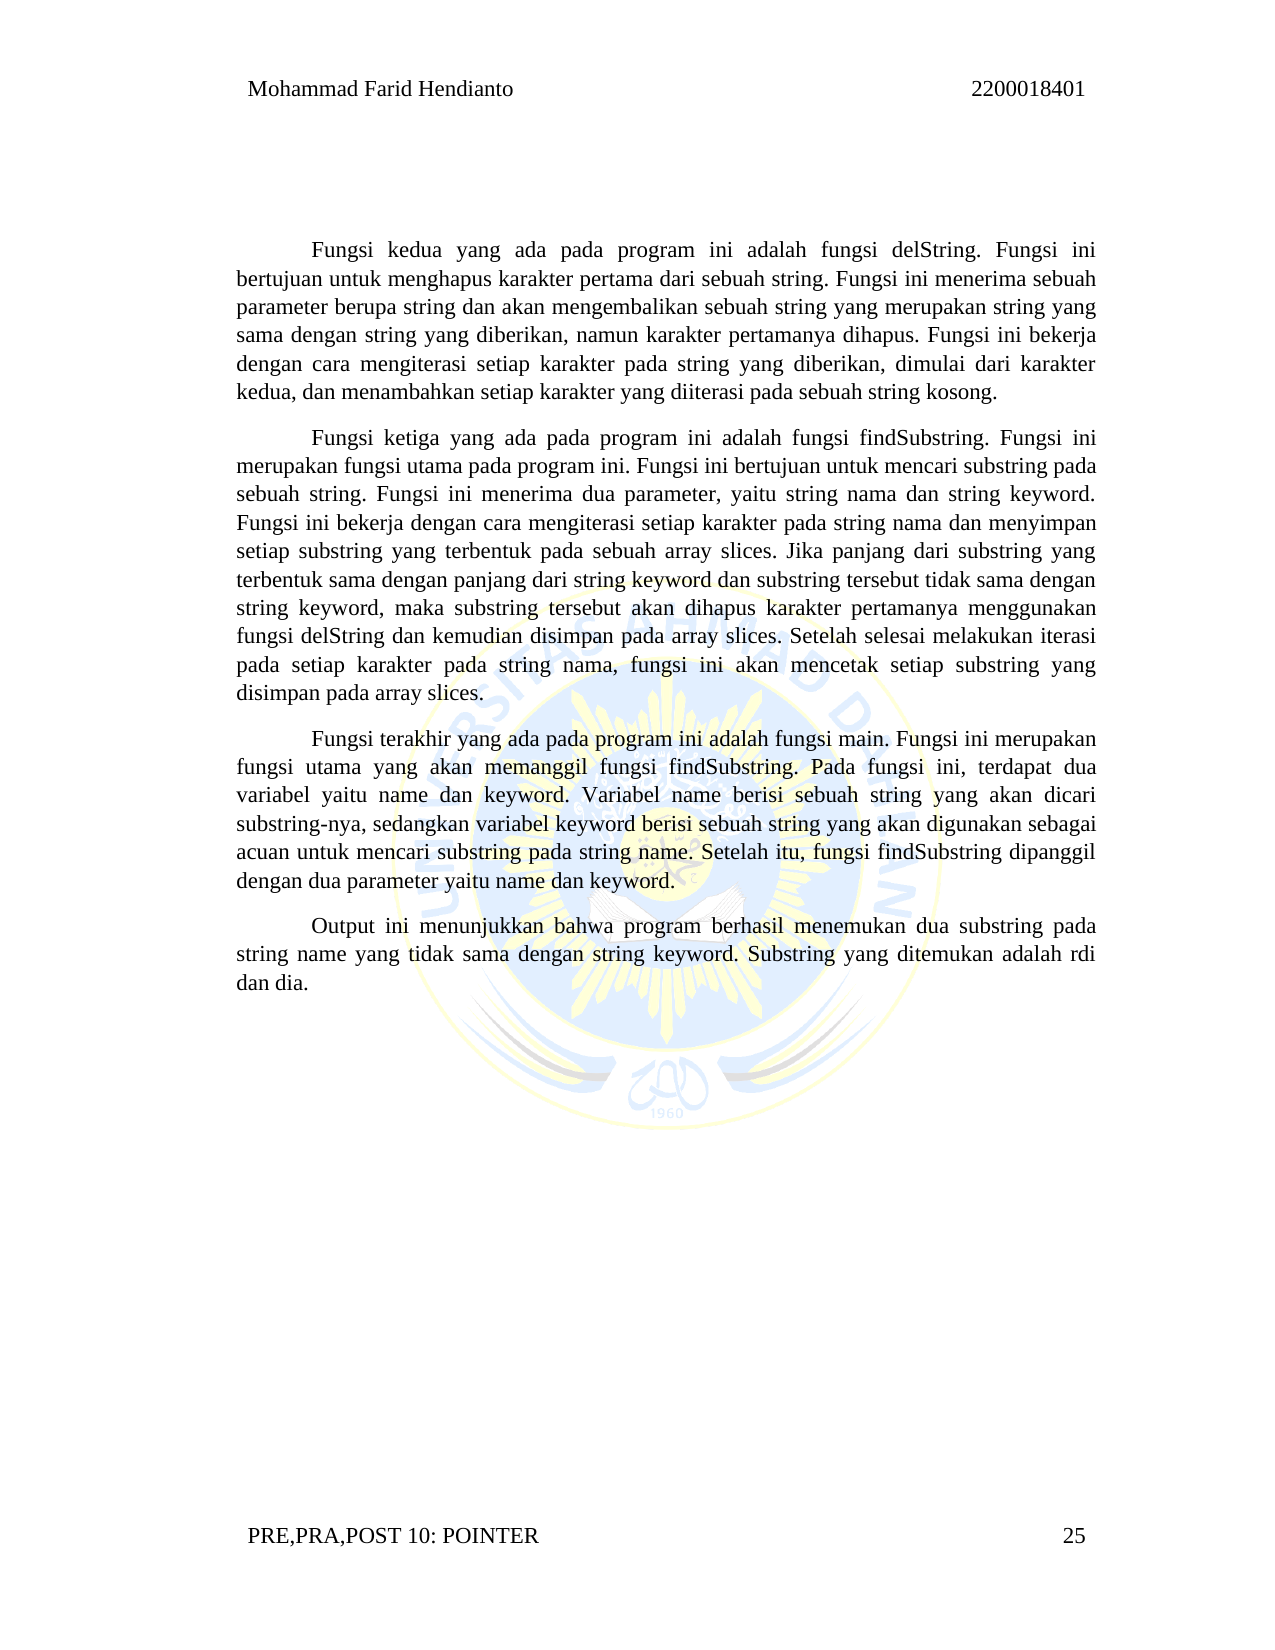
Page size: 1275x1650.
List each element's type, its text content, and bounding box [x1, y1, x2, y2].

text Output ini menunjukkan bahwa program berhasil menemukan dua substring pada string name yang tidak sama dengan string keyword. Substring yang ditemukan adalah rdi dan dia. [236, 912, 1098, 995]
text Fungsi ketiga yang ada pada program ini adalah fungsi findSubstring. Fungsi ini merupakan fungsi utama pada program ini. Fungsi ini bertujuan untuk mencari substring pada sebuah string. Fungsi ini menerima dua parameter, yaitu string nama dan string keyword. Fungsi ini bekerja dengan cara mengiterasi setiap karakter pada string nama dan menyimpan setiap substring yang terbentuk pada sebuah array slices. Jika panjang dari substring yang terbentuk sama dengan panjang dari string keyword dan substring tersebut tidak sama dengan string keyword, maka substring tersebut akan dihapus karakter pertamanya menggunakan fungsi delString dan kemudian disimpan pada array slices. Setelah selesai melakukan iterasi pada setiap karakter pada string nama, fungsi ini akan mencetak setiap substring yang disimpan pada array slices. [236, 423, 1098, 706]
text Fungsi kedua yang ada pada program ini adalah fungsi delString. Fungsi ini bertujuan untuk menghapus karakter pertama dari sebuah string. Fungsi ini menerima sebuah parameter berupa string dan akan mengembalikan sebuah string yang merupakan string yang sama dengan string yang diberikan, namun karakter pertamanya dihapus. Fungsi ini bekerja dengan cara mengiterasi setiap karakter pada string yang diberikan, dimulai dari karakter kedua, dan menambahkan setiap karakter yang diiterasi pada sebuah string kosong. [236, 236, 1098, 405]
text Fungsi terakhir yang ada pada program ini adalah fungsi main. Fungsi ini merupakan fungsi utama yang akan memanggil fungsi findSubstring. Pada fungsi ini, terdapat dua variabel yaitu name dan keyword. Variabel name berisi sebuah string yang akan dicari substring-nya, sedangkan variabel keyword berisi sebuah string yang akan digunakan sebagai acuan untuk mencari substring pada string name. Setelah itu, fungsi findSubstring dipanggil dengan dua parameter yaitu name dan keyword. [236, 724, 1098, 893]
